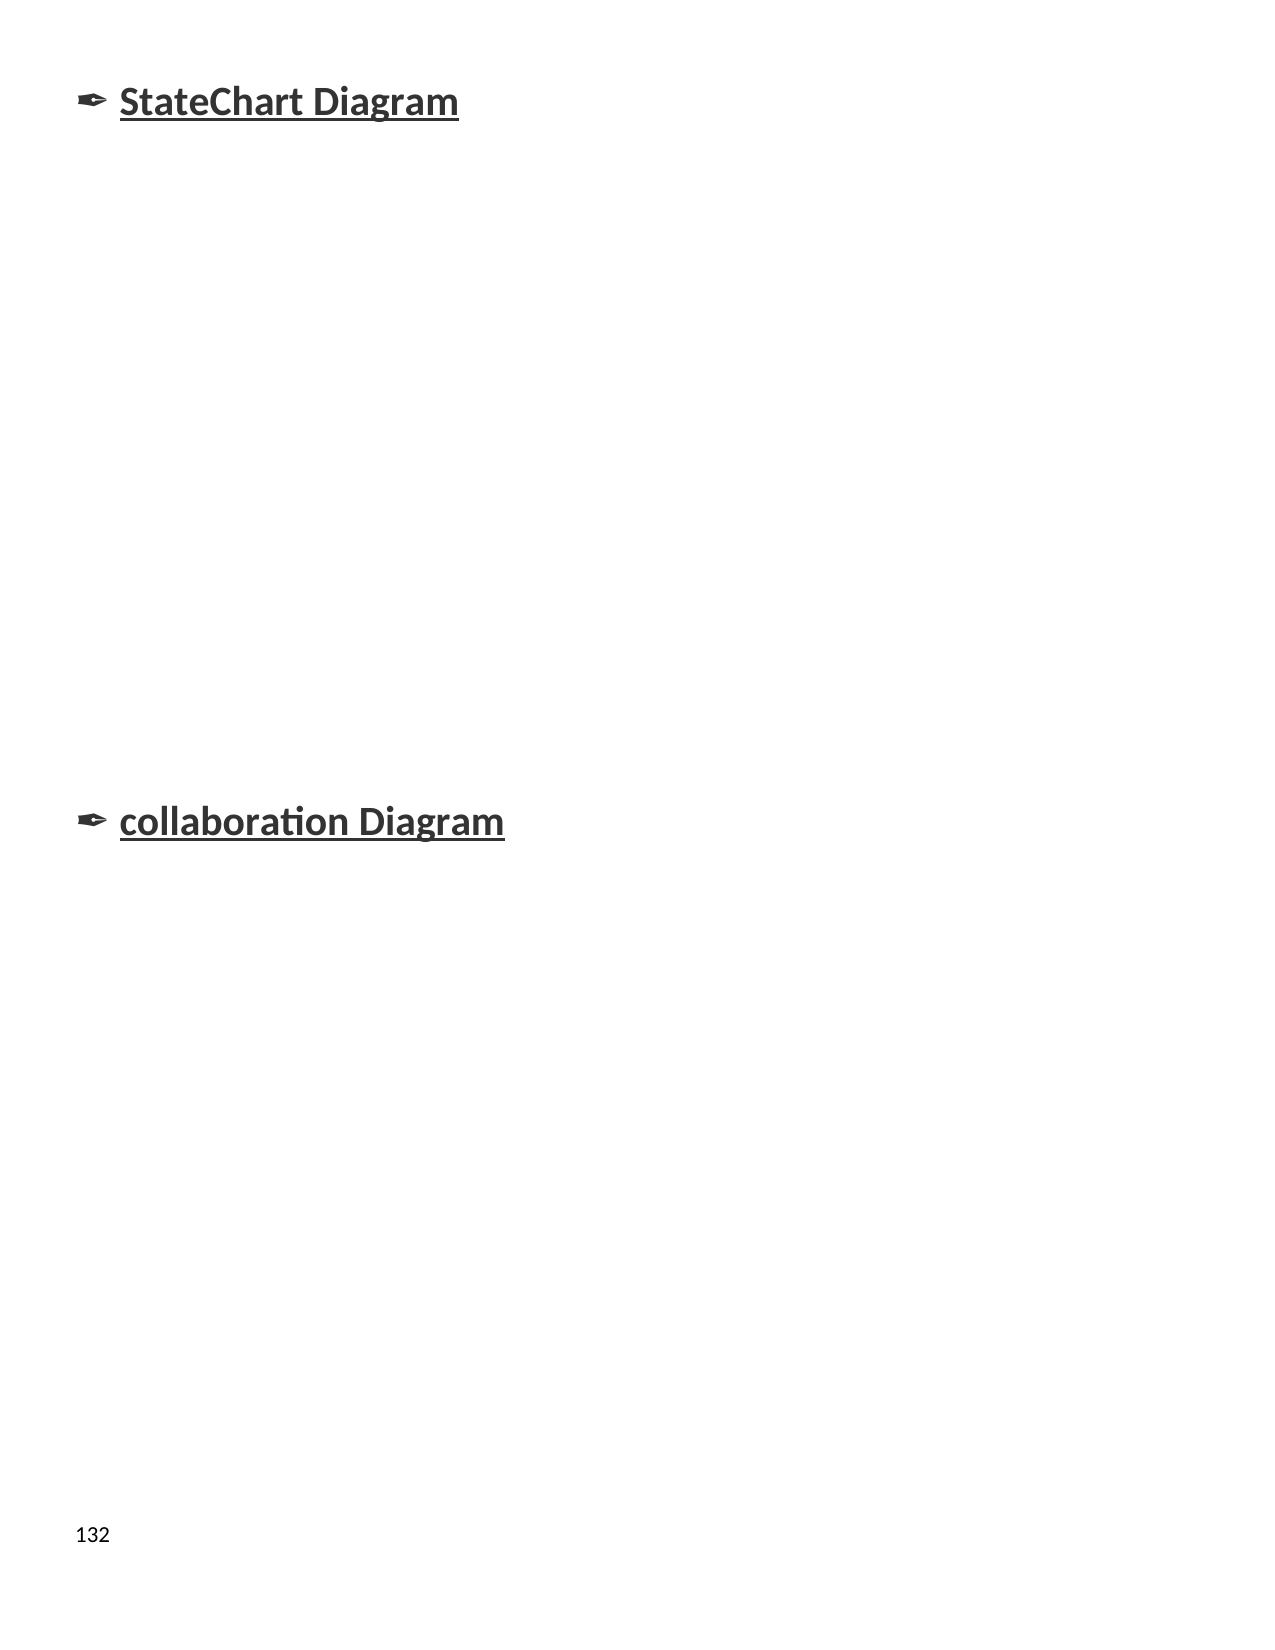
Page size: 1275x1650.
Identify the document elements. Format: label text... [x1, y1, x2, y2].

text ✒️ collaboration Diagram [75, 795, 1200, 846]
text ✒️ StateChart Diagram [75, 75, 1200, 126]
